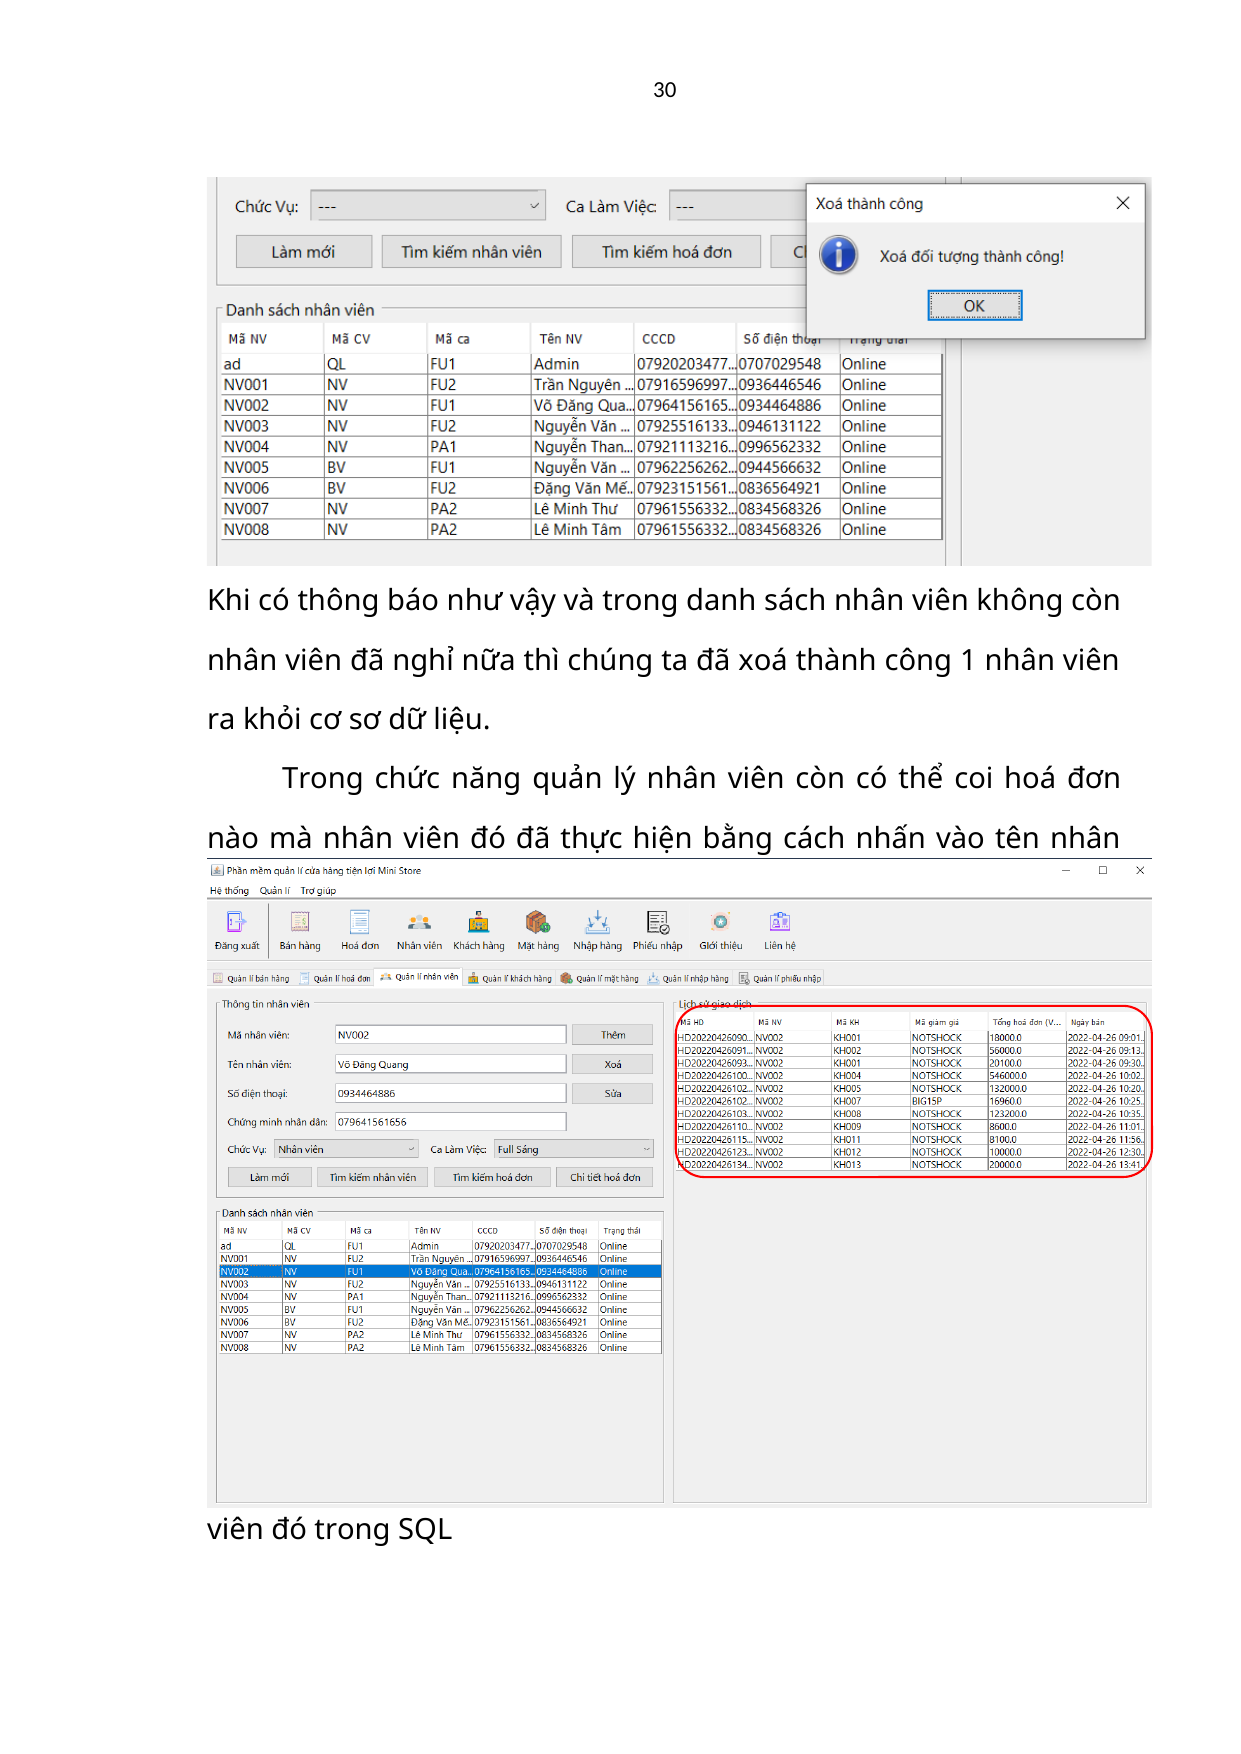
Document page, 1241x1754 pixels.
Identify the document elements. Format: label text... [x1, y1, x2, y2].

picture [677, 1007, 1150, 1176]
picture [206, 177, 1152, 566]
text Trong chức năng quản lý nhân viên còn có thể coi hoá đơn nào mà nhân viên đó đã thực hiện bằng cách nhấn vào tên nhân viên đó trong SQL [207, 1508, 1122, 1548]
text Trong chức năng quản lý nhân viên còn có thể coi hoá đơn nào mà nhân viên đó đã thực hiện bằng cách nhấn vào tên nhân viên đó trong SQL [207, 758, 1122, 858]
text Khi có thông báo như vậy và trong danh sách nhân viên không còn nhân viên đã nghỉ nữa thì chúng ta đã xoá thành công 1 nhân viên ra khỏi cơ sơ dữ liệu. [207, 579, 1122, 738]
picture [207, 858, 1152, 1508]
